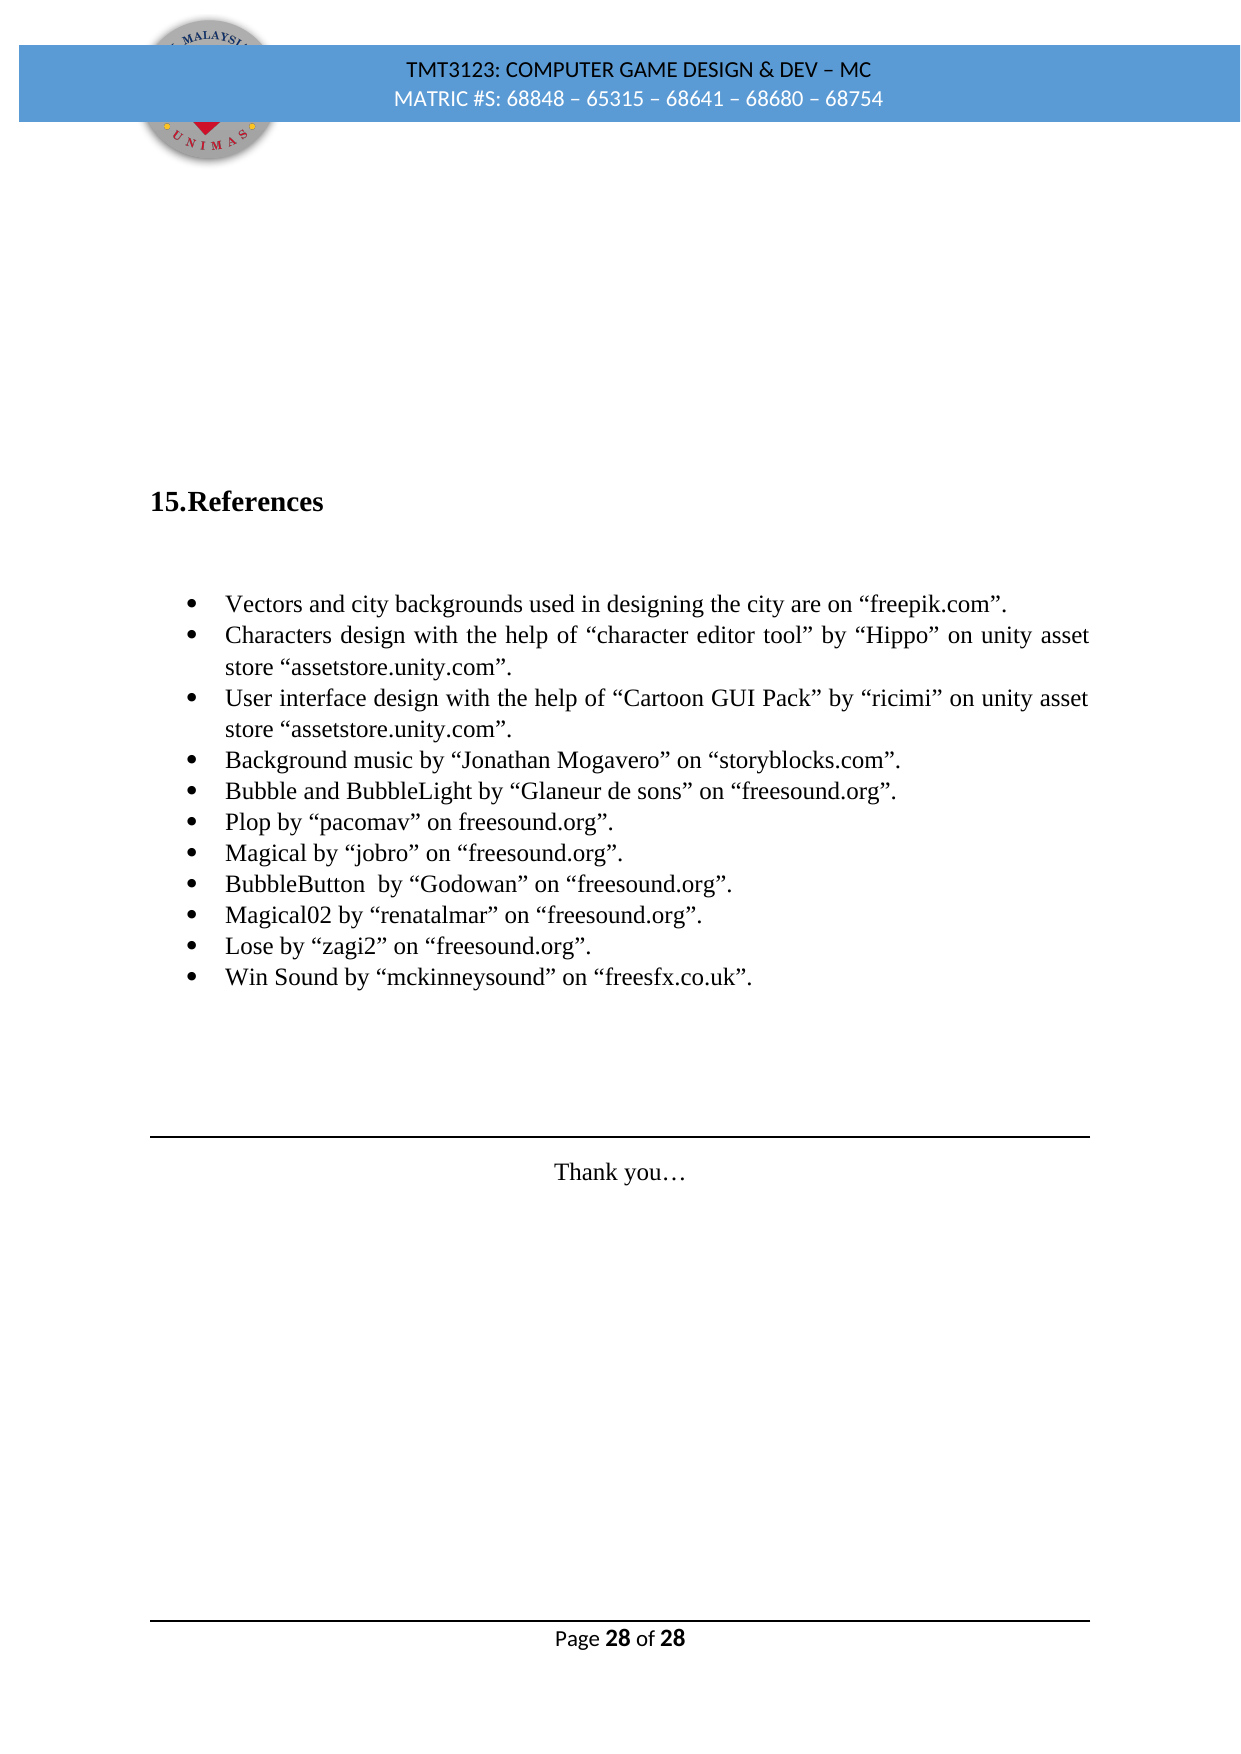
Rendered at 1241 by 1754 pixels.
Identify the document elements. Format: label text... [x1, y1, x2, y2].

list References [150, 484, 1090, 517]
list Magical by “jobro” on “freesound.org”. [187, 838, 1090, 867]
list User interface design with the help of “Cartoon GUI Pack” by “ricimi” on unity asset store “assetstore.unity.com”. [187, 683, 1090, 742]
list Background music by “Jonathan Mogavero” on “storyblocks.com”. [187, 745, 1090, 773]
list Vectors and city backgrounds used in designing the city are on “freepik.com”. [187, 589, 1090, 618]
picture [150, 122, 269, 150]
text Thank you… [150, 1157, 1090, 1185]
list Win Sound by “mckinneysound” on “freesfx.co.uk”. [187, 962, 1090, 991]
list Magical02 by “renatalmar” on “freesound.org”. [187, 900, 1090, 929]
list Plop by “pacomav” on freesound.org”. [187, 807, 1090, 836]
list Bubble and BubbleLight by “Glaneur de sons” on “freesound.org”. [187, 776, 1090, 804]
picture [150, 31, 269, 45]
list Characters design with the help of “character editor tool” by “Hippo” on unity asset store “assetstore.unity.com”. [187, 621, 1090, 680]
list BubbleButton by “Godowan” on “freesound.org”. [187, 869, 1090, 898]
list Lose by “zagi2” on “freesound.org”. [187, 931, 1090, 960]
